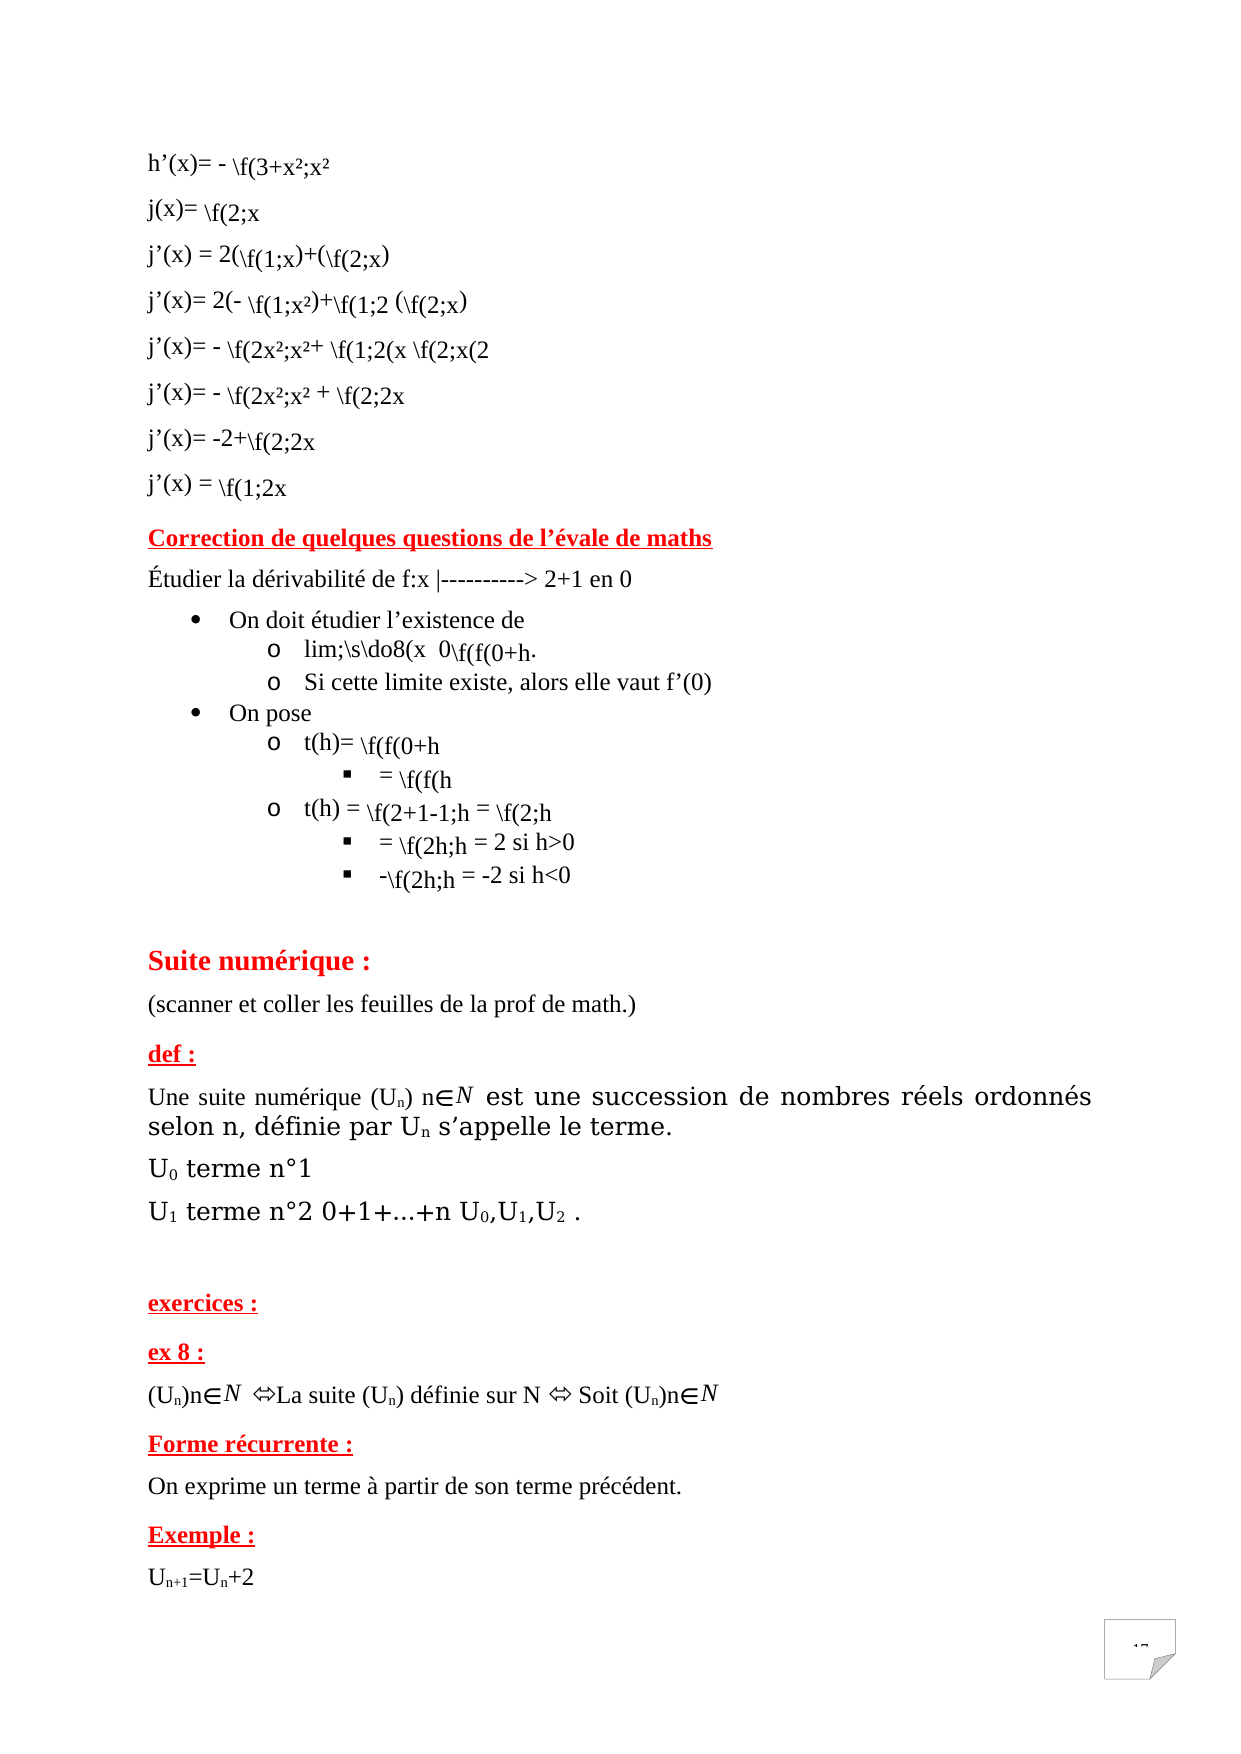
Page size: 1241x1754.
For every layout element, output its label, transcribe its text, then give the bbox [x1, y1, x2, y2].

list Si cette limite existe, alors elle vaut f’(0) [266, 667, 1093, 698]
text h’(x)= - [148, 148, 1093, 181]
text U0 terme n°1 [148, 1153, 1093, 1183]
subtitle Suite numérique : [148, 943, 1093, 977]
subtitle ex 8 : [148, 1337, 1093, 1366]
text j’(x) = 2()+() [148, 239, 1093, 273]
text j’(x)= - + [148, 331, 1093, 364]
list = = 2 si h>0 [341, 827, 1093, 860]
list = [341, 760, 1093, 793]
text j(x)= [148, 193, 1093, 227]
list t(h)= [266, 727, 1093, 760]
subtitle exercices : [148, 1288, 1093, 1316]
list On pose [191, 698, 1093, 727]
text Un+1=Un+2 [148, 1562, 1093, 1590]
text Étudier la dérivabilité de f:x |----------> 2+1 en 0 [148, 564, 1093, 593]
text On exprime un terme à partir de son terme précédent. [148, 1471, 1093, 1499]
list . [266, 634, 1093, 667]
list t(h) = = [266, 793, 1093, 827]
text j’(x)= - + [148, 377, 1093, 410]
subtitle Correction de quelques questions de l’évale de maths [148, 523, 1093, 551]
text (scanner et coller les feuilles de la prof de math.) [148, 989, 1093, 1018]
text j’(x)= 2(- )+ () [148, 285, 1093, 318]
subtitle def : [148, 1039, 1093, 1068]
text j’(x) = [148, 468, 1093, 502]
subtitle Exemple : [148, 1520, 1093, 1549]
subtitle Forme récurrente : [148, 1429, 1093, 1458]
list On doit étudier l’existence de [191, 605, 1093, 634]
text (Un)n∈ La suite (Un) définie sur N Soit (Un)n∈ [148, 1378, 1093, 1409]
text j’(x)= -2+ [148, 423, 1093, 456]
list - = -2 si h<0 [341, 860, 1093, 893]
text U1 terme n°2 0+1+…+n U0,U1,U2 . [148, 1196, 1093, 1226]
text Une suite numérique (Un) n∈ est une succession de nombres réels ordonnés selon n, définie par Un s’appelle le terme. [148, 1080, 1093, 1141]
